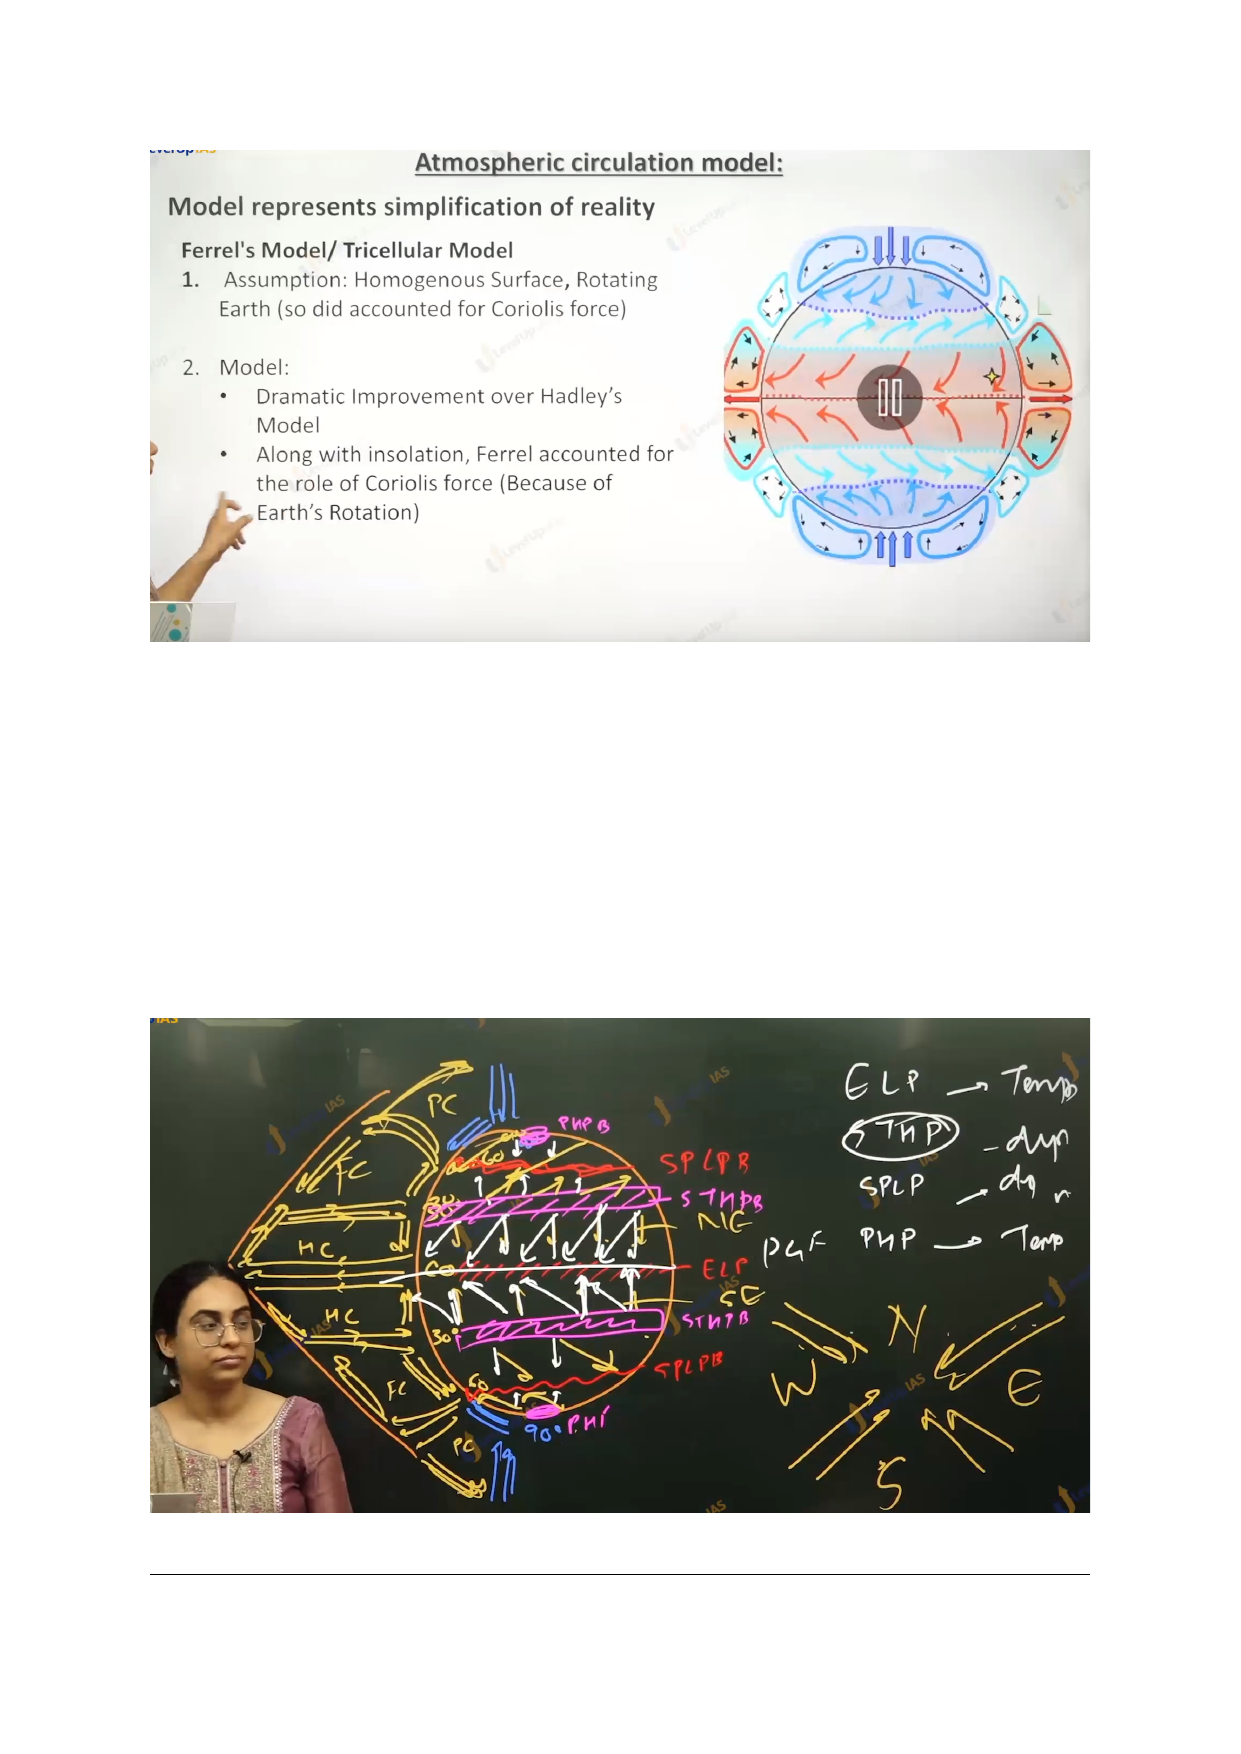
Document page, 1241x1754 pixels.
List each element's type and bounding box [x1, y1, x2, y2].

picture [150, 1018, 1091, 1513]
picture [150, 150, 1091, 642]
